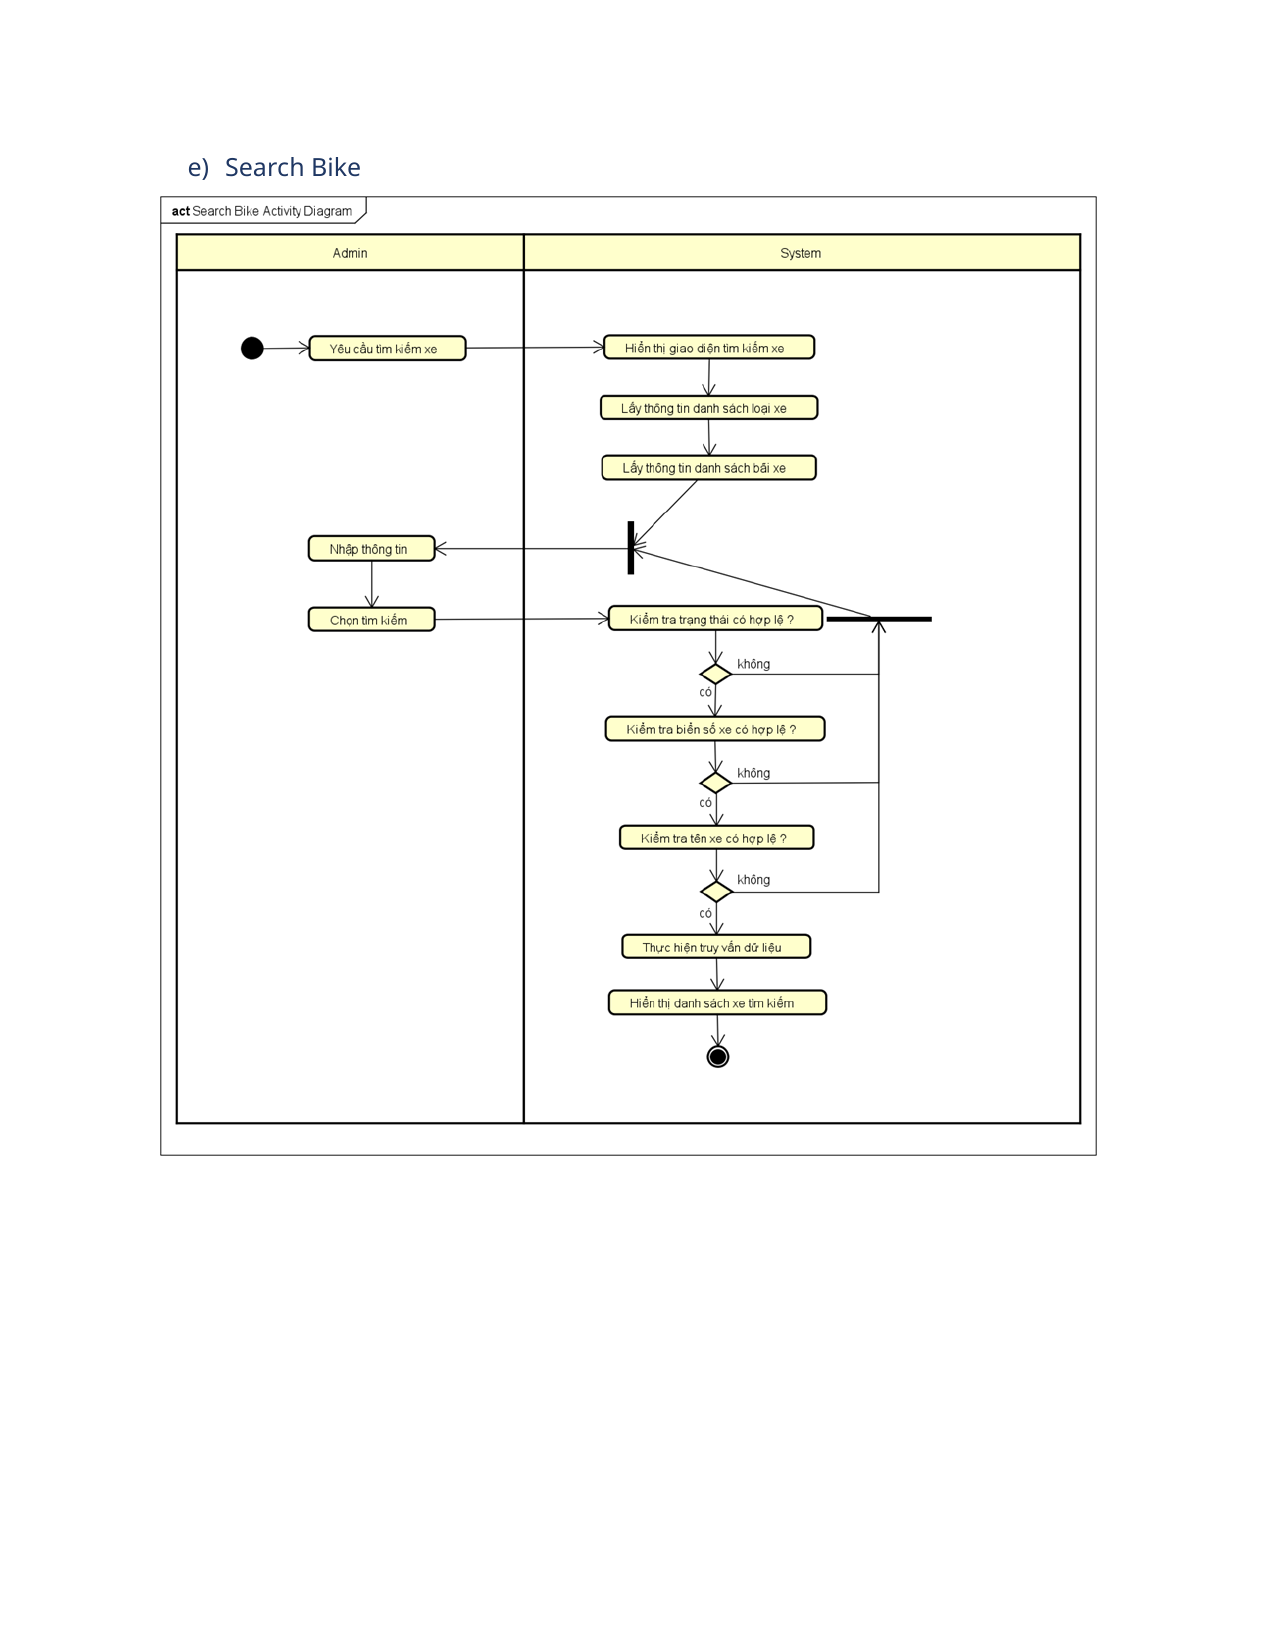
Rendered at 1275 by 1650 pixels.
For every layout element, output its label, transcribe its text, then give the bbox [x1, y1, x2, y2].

subtitle Search Bike [187, 150, 1125, 184]
picture [150, 186, 1106, 1165]
